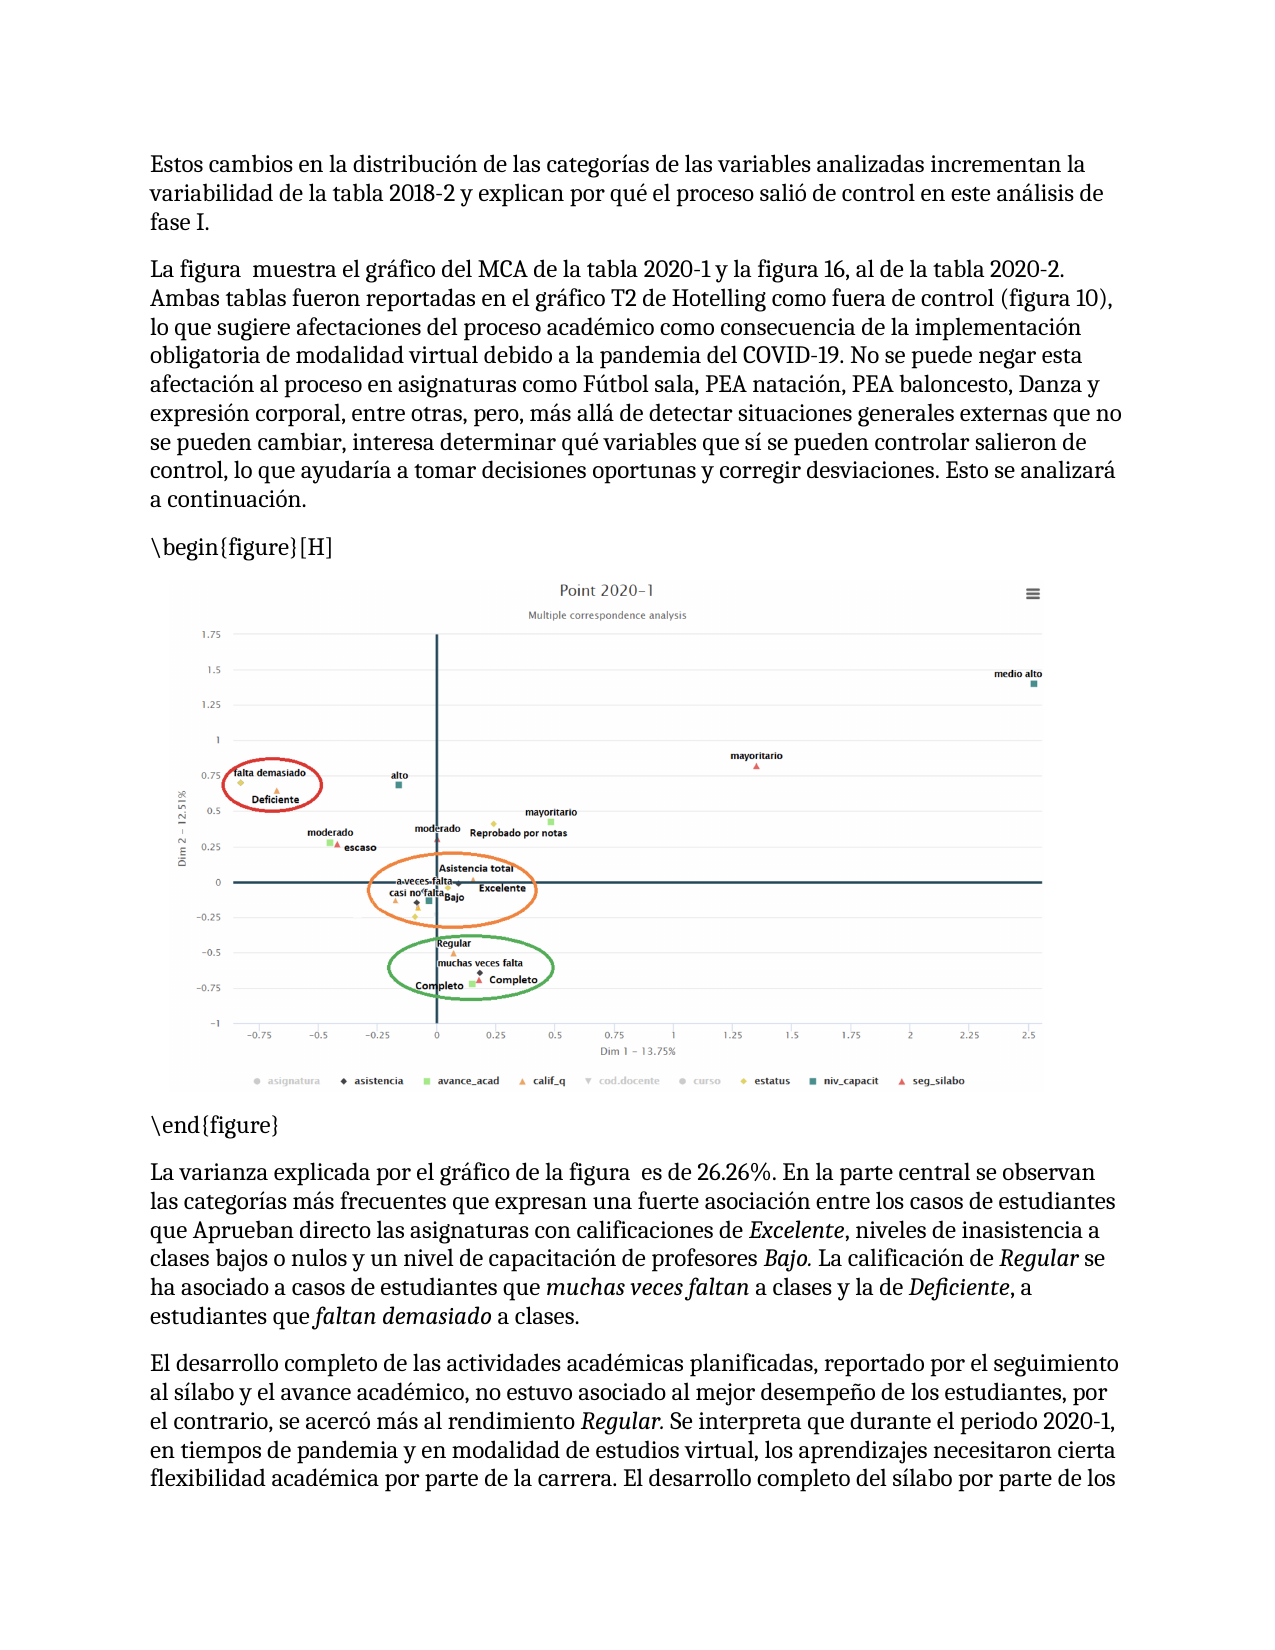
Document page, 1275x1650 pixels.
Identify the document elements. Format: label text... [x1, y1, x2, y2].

text \begin{figure}[H] [150, 532, 1125, 561]
text La varianza explicada por el gráfico de la figura es de 26.26%. En la parte central se observan las categorías más frecuentes que expresan una fuerte asociación entre los casos de estudiantes que Aprueban directo las asignaturas con calificaciones de Excelente, niveles de inasistencia a clases bajos o nulos y un nivel de capacitación de profesores Bajo. La calificación de Regular se ha asociado a casos de estudiantes que muchas veces faltan a clases y la de Deficiente, a estudiantes que faltan demasiado a clases. [150, 1158, 1125, 1331]
text \end{figure} [150, 1111, 1125, 1139]
text La figura muestra el gráfico del MCA de la tabla 2020-1 y la figura 16, al de la tabla 2020-2. Ambas tablas fueron reportadas en el gráfico T2 de Hotelling como fuera de control (figura 10), lo que sugiere afectaciones del proceso académico como consecuencia de la implementación obligatoria de modalidad virtual debido a la pandemia del COVID-19. No se puede negar esta afectación al proceso en asignaturas como Fútbol sala, PEA natación, PEA baloncesto, Danza y expresión corporal, entre otras, pero, más allá de detectar situaciones generales externas que no se pueden cambiar, interesa determinar qué variables que sí se pueden controlar salieron de control, lo que ayudaría a tomar decisiones oportunas y corregir desviaciones. Esto se analizará a continuación. [150, 255, 1125, 514]
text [150, 1349, 1125, 1493]
text Estos cambios en la distribución de las categorías de las variables analizadas incrementan la variabilidad de la tabla 2018-2 y explican por qué el proceso salió de control en este análisis de fase I. [150, 150, 1125, 236]
picture [168, 580, 1044, 1092]
